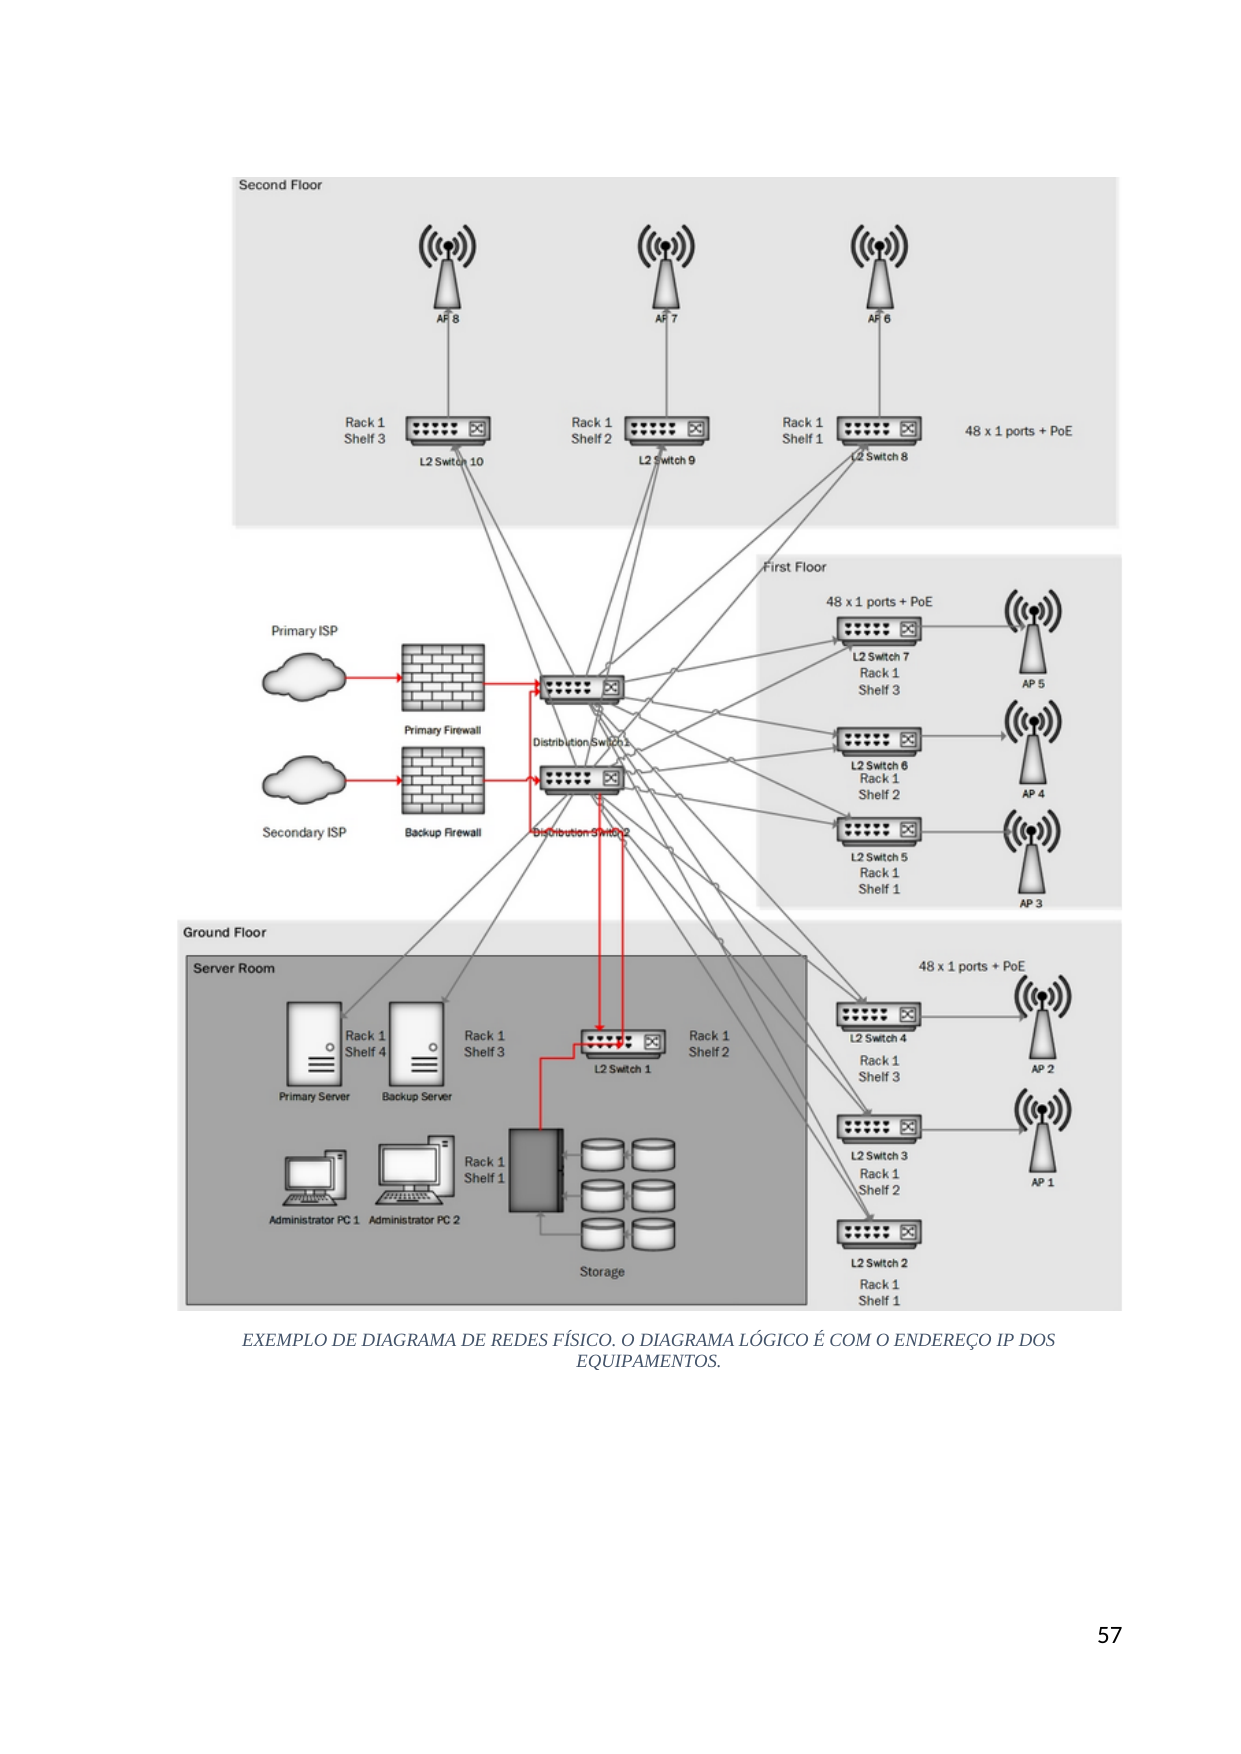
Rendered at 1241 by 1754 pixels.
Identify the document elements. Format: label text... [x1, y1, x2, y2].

picture [177, 177, 1123, 1311]
text EXEMPLO DE DIAGRAMA DE REDES FÍSICO. O DIAGRAMA LÓGICO É COM O ENDEREÇO IP DOS EQUIPAMENTOS. [177, 1328, 1122, 1372]
